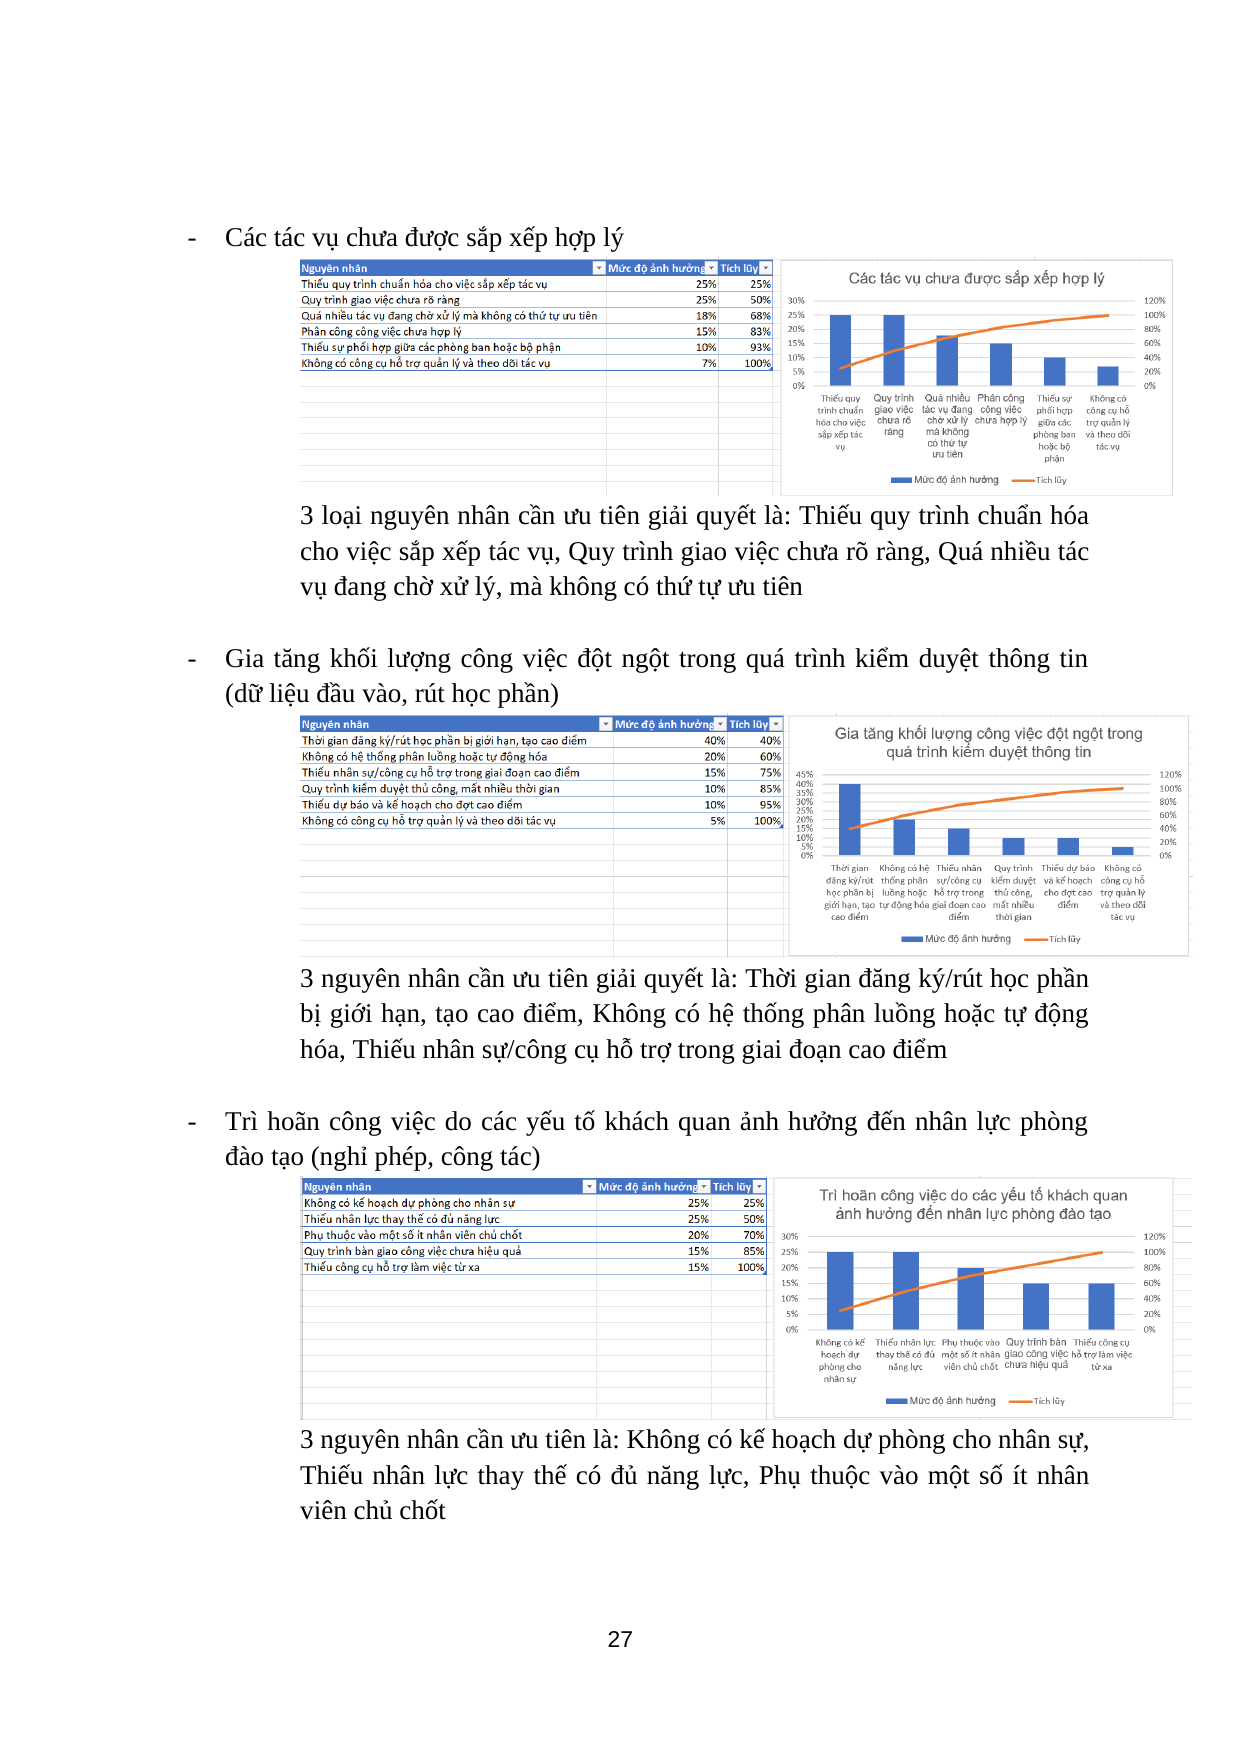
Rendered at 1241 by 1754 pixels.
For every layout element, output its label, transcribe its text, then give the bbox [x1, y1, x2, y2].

picture [300, 713, 1193, 958]
text 3 nguyên nhân cần ưu tiên là: Không có kế hoạch dự phòng cho nhân sự, Thiếu nhân lực thay thế có đủ năng lực, Phụ thuộc vào một số ít nhân viên chủ chốt [300, 1423, 1090, 1526]
text 3 nguyên nhân cần ưu tiên giải quyết là: Thời gian đăng ký/rút học phần bị giới hạn, tạo cao điểm, Không có hệ thống phân luồng hoặc tự động hóa, Thiếu nhân sự/công cụ hỗ trợ trong giai đoạn cao điểm [300, 962, 1090, 1064]
list Trì hoãn công việc do các yếu tố khách quan ảnh hưởng đến nhân lực phòng đào tạo (nghỉ phép, công tác) [187, 1105, 1090, 1172]
list Các tác vụ chưa được sắp xếp hợp lý [187, 221, 1090, 253]
text 3 loại nguyên nhân cần ưu tiên giải quyết là: Thiếu quy trình chuẩn hóa cho việc sắp xếp tác vụ, Quy trình giao việc chưa rõ ràng, Quá nhiều tác vụ đang chờ xử lý, mà không có thứ tự ưu tiên [300, 499, 1090, 602]
picture [300, 1176, 1192, 1420]
picture [300, 257, 1174, 496]
list Gia tăng khối lượng công việc đột ngột trong quá trình kiểm duyệt thông tin (dữ liệu đầu vào, rút học phần) [187, 642, 1090, 709]
